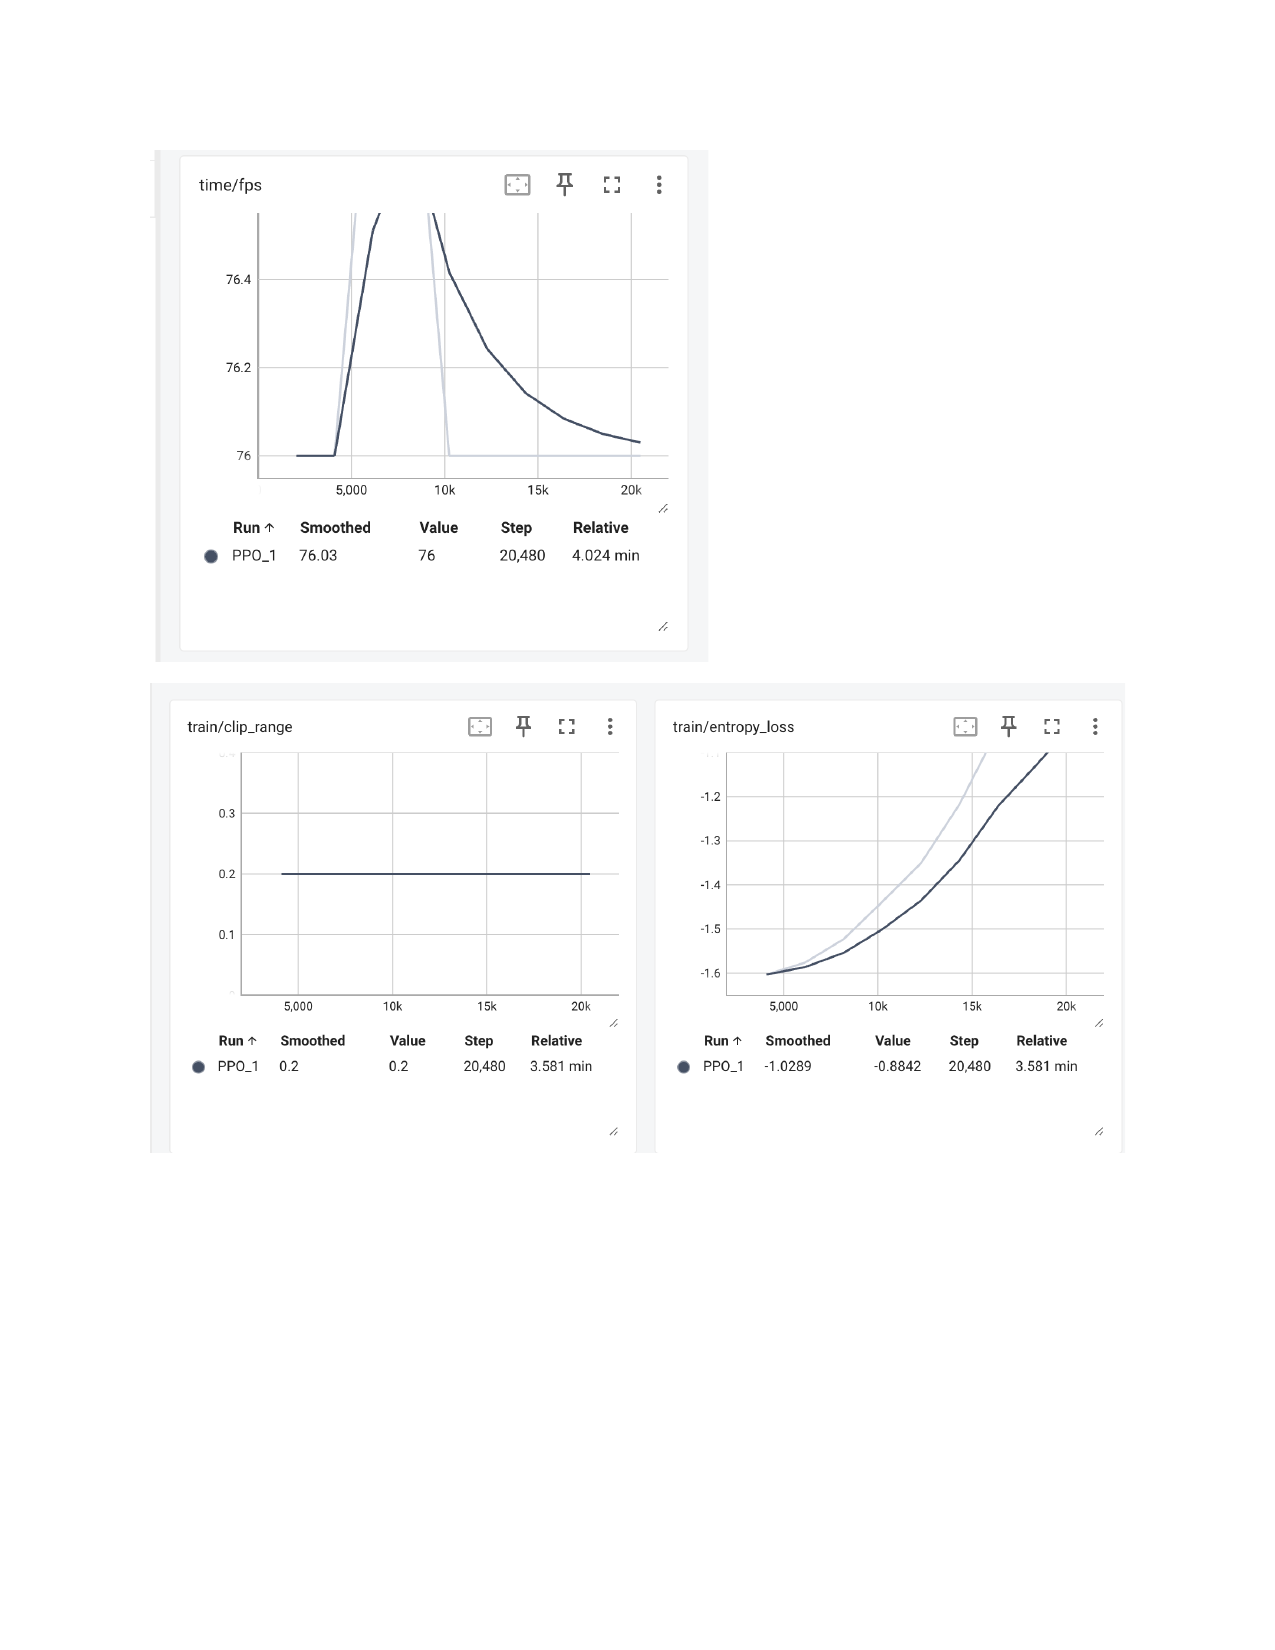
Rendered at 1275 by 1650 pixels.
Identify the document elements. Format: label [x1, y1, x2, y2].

picture [150, 683, 1125, 1153]
picture [150, 150, 709, 662]
